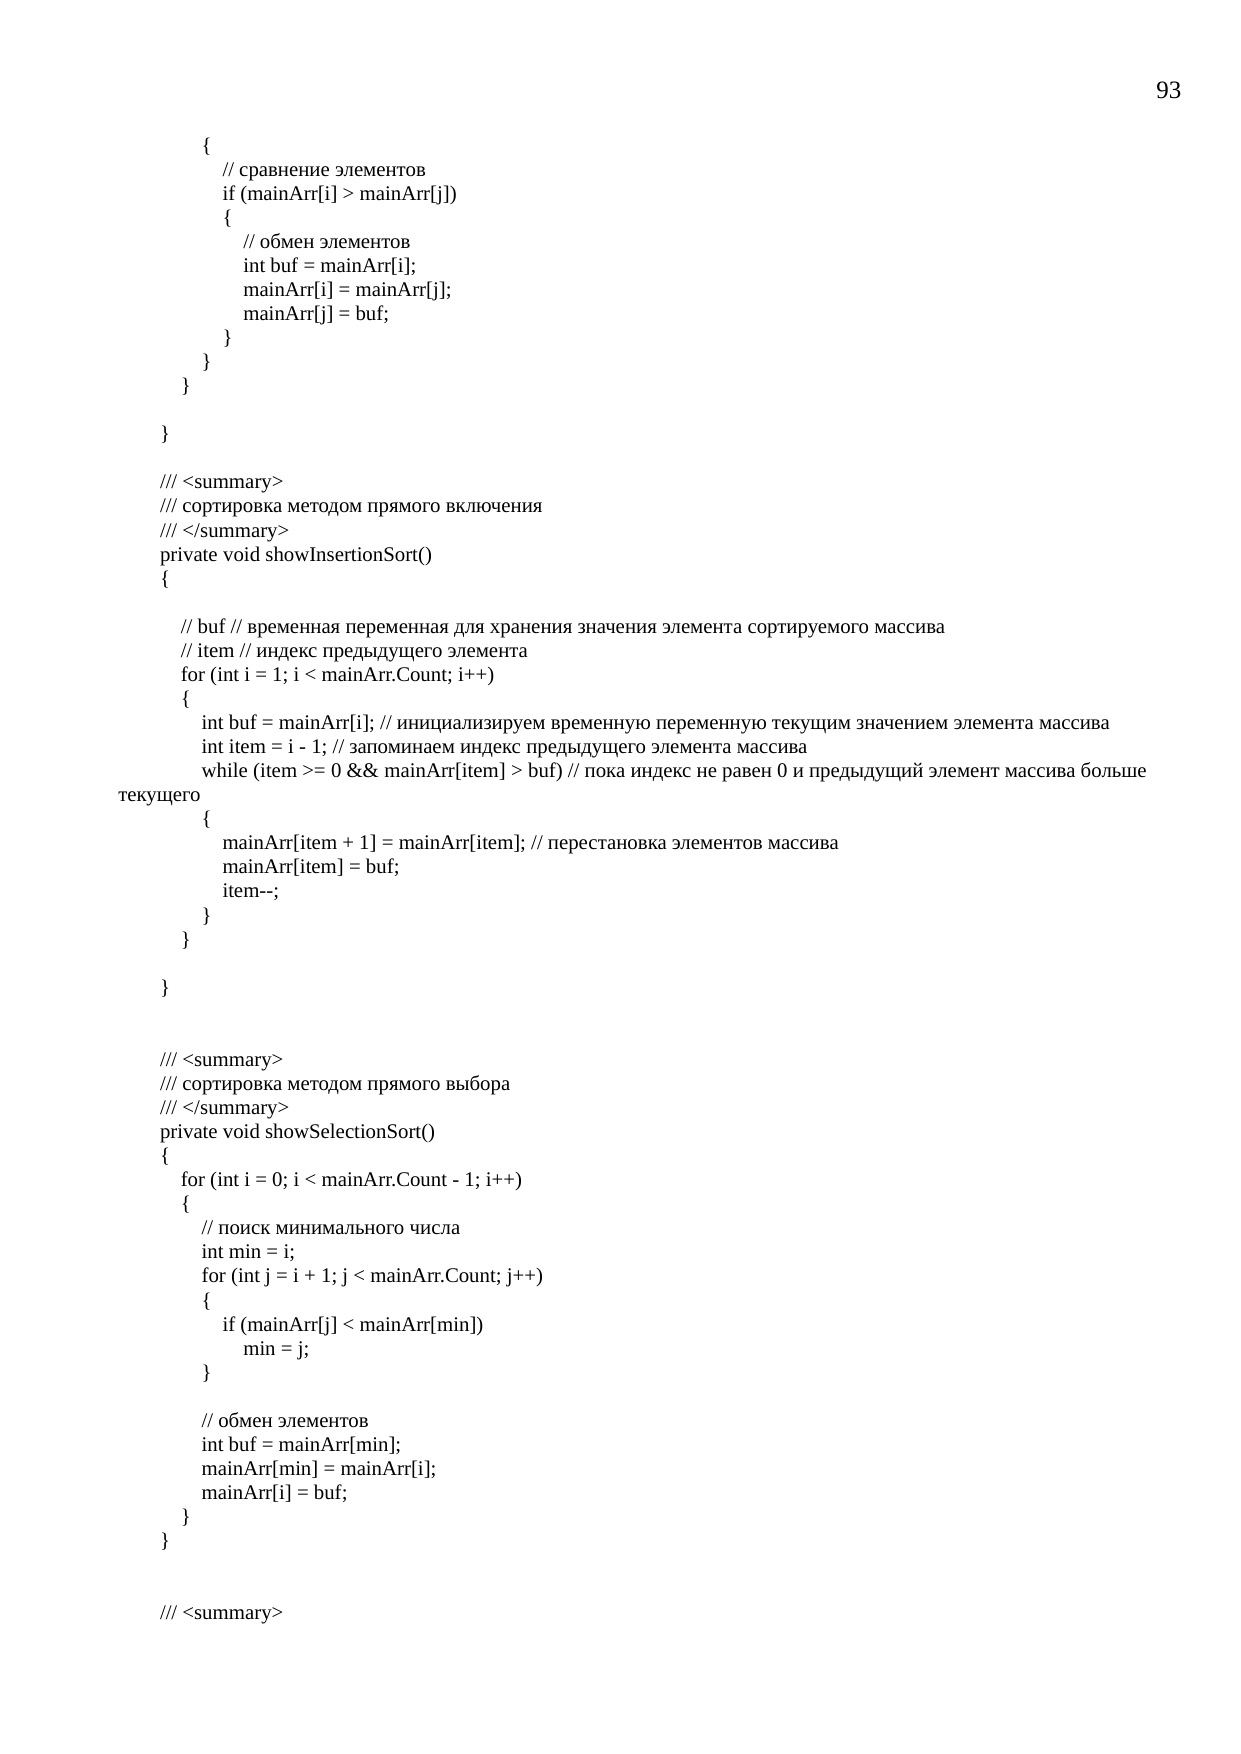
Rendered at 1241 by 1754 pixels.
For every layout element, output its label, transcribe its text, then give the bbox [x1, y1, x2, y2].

text // обмен элементов [118, 1408, 1181, 1432]
text /// </summary> [118, 1095, 1181, 1119]
text /// <summary> [118, 469, 1181, 493]
text { [118, 806, 1181, 830]
text min = j; [118, 1336, 1181, 1360]
text /// </summary> [118, 517, 1181, 542]
text /// сортировка методом прямого включения [118, 493, 1181, 517]
text for (int i = 1; i < mainArr.Count; i++) [118, 662, 1181, 686]
text } [118, 1360, 1181, 1384]
text mainArr[j] = buf; [118, 301, 1181, 325]
text private void showInsertionSort() [118, 542, 1181, 566]
text } [118, 325, 1181, 349]
text } [118, 1528, 1181, 1552]
text int buf = mainArr[i]; [118, 253, 1181, 277]
text mainArr[item + 1] = mainArr[item]; // перестановка элементов массива [118, 830, 1181, 854]
text mainArr[item] = buf; [118, 854, 1181, 878]
text for (int j = i + 1; j < mainArr.Count; j++) [118, 1263, 1181, 1287]
text { [118, 1191, 1181, 1215]
text } [118, 902, 1181, 927]
text { [118, 1287, 1181, 1312]
text // сравнение элементов [118, 157, 1181, 181]
text } [118, 349, 1181, 373]
text int buf = mainArr[i]; // инициализируем временную переменную текущим значением элемента массива [118, 710, 1181, 734]
text { [118, 1143, 1181, 1167]
text /// сортировка методом прямого выбора [118, 1071, 1181, 1095]
text // buf // временная переменная для хранения значения элемента сортируемого массива [118, 614, 1181, 638]
text if (mainArr[i] > mainArr[j]) [118, 181, 1181, 205]
text // обмен элементов [118, 229, 1181, 253]
text while (item >= 0 && mainArr[item] > buf) // пока индекс не равен 0 и предыдущий элемент массива больше текущего [118, 758, 1181, 806]
text { [118, 566, 1181, 590]
text /// <summary> [118, 1600, 1181, 1624]
text // поиск минимального числа [118, 1215, 1181, 1239]
text } [118, 975, 1181, 999]
text mainArr[min] = mainArr[i]; [118, 1456, 1181, 1480]
text { [118, 686, 1181, 710]
text for (int i = 0; i < mainArr.Count - 1; i++) [118, 1167, 1181, 1191]
text } [118, 1504, 1181, 1528]
text // item // индекс предыдущего элемента [118, 638, 1181, 662]
text } [118, 927, 1181, 951]
text int item = i - 1; // запоминаем индекс предыдущего элемента массива [118, 734, 1181, 758]
text } [118, 373, 1181, 397]
text private void showSelectionSort() [118, 1119, 1181, 1143]
text int buf = mainArr[min]; [118, 1432, 1181, 1456]
text mainArr[i] = buf; [118, 1480, 1181, 1504]
text } [118, 421, 1181, 445]
text item--; [118, 878, 1181, 902]
text { [118, 205, 1181, 229]
text /// <summary> [118, 1047, 1181, 1071]
text { [118, 132, 1181, 157]
text if (mainArr[j] < mainArr[min]) [118, 1312, 1181, 1336]
text mainArr[i] = mainArr[j]; [118, 277, 1181, 301]
text int min = i; [118, 1239, 1181, 1263]
